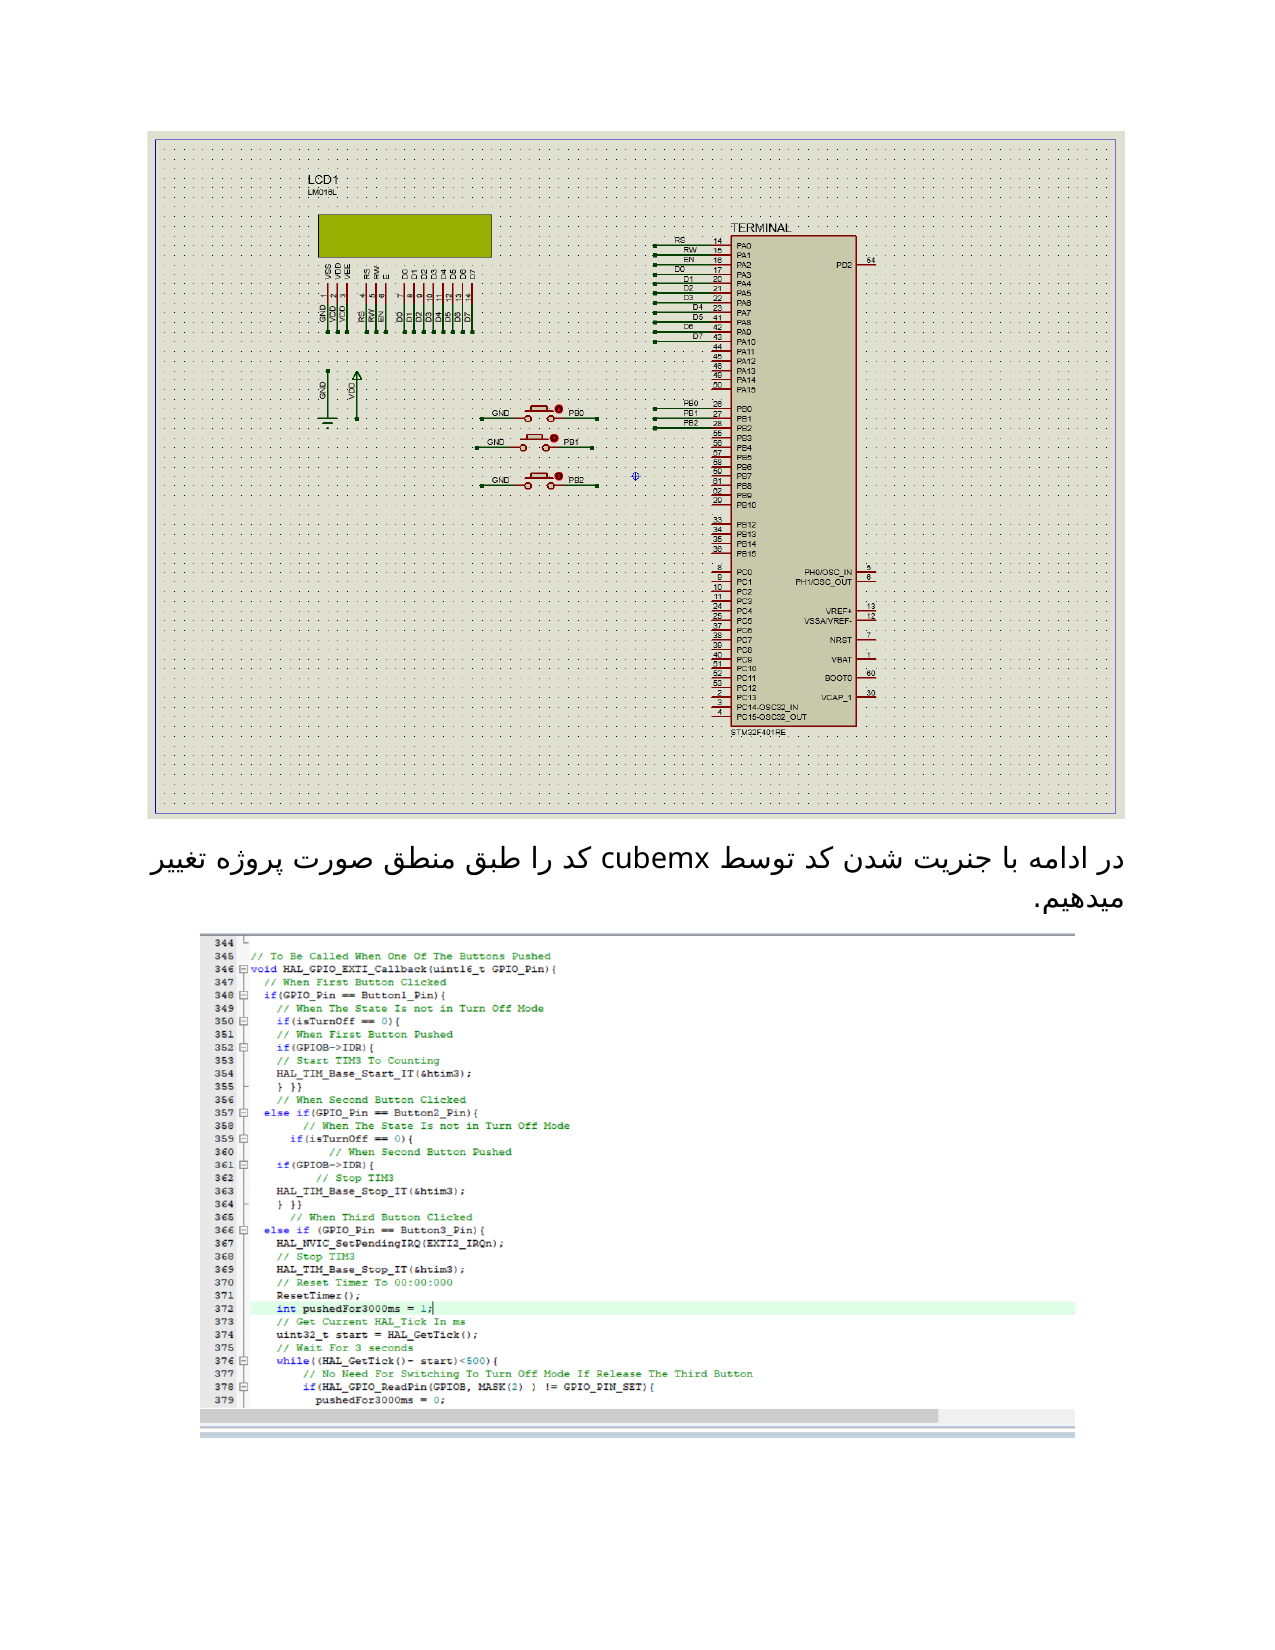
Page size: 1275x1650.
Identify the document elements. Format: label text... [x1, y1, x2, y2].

text در ادامه با جنریت شدن کد توسط cubemx کد را طبق منطق صورت پروژه تغییر میدهیم. [150, 837, 1125, 914]
picture [147, 131, 1125, 819]
picture [200, 933, 1075, 1438]
